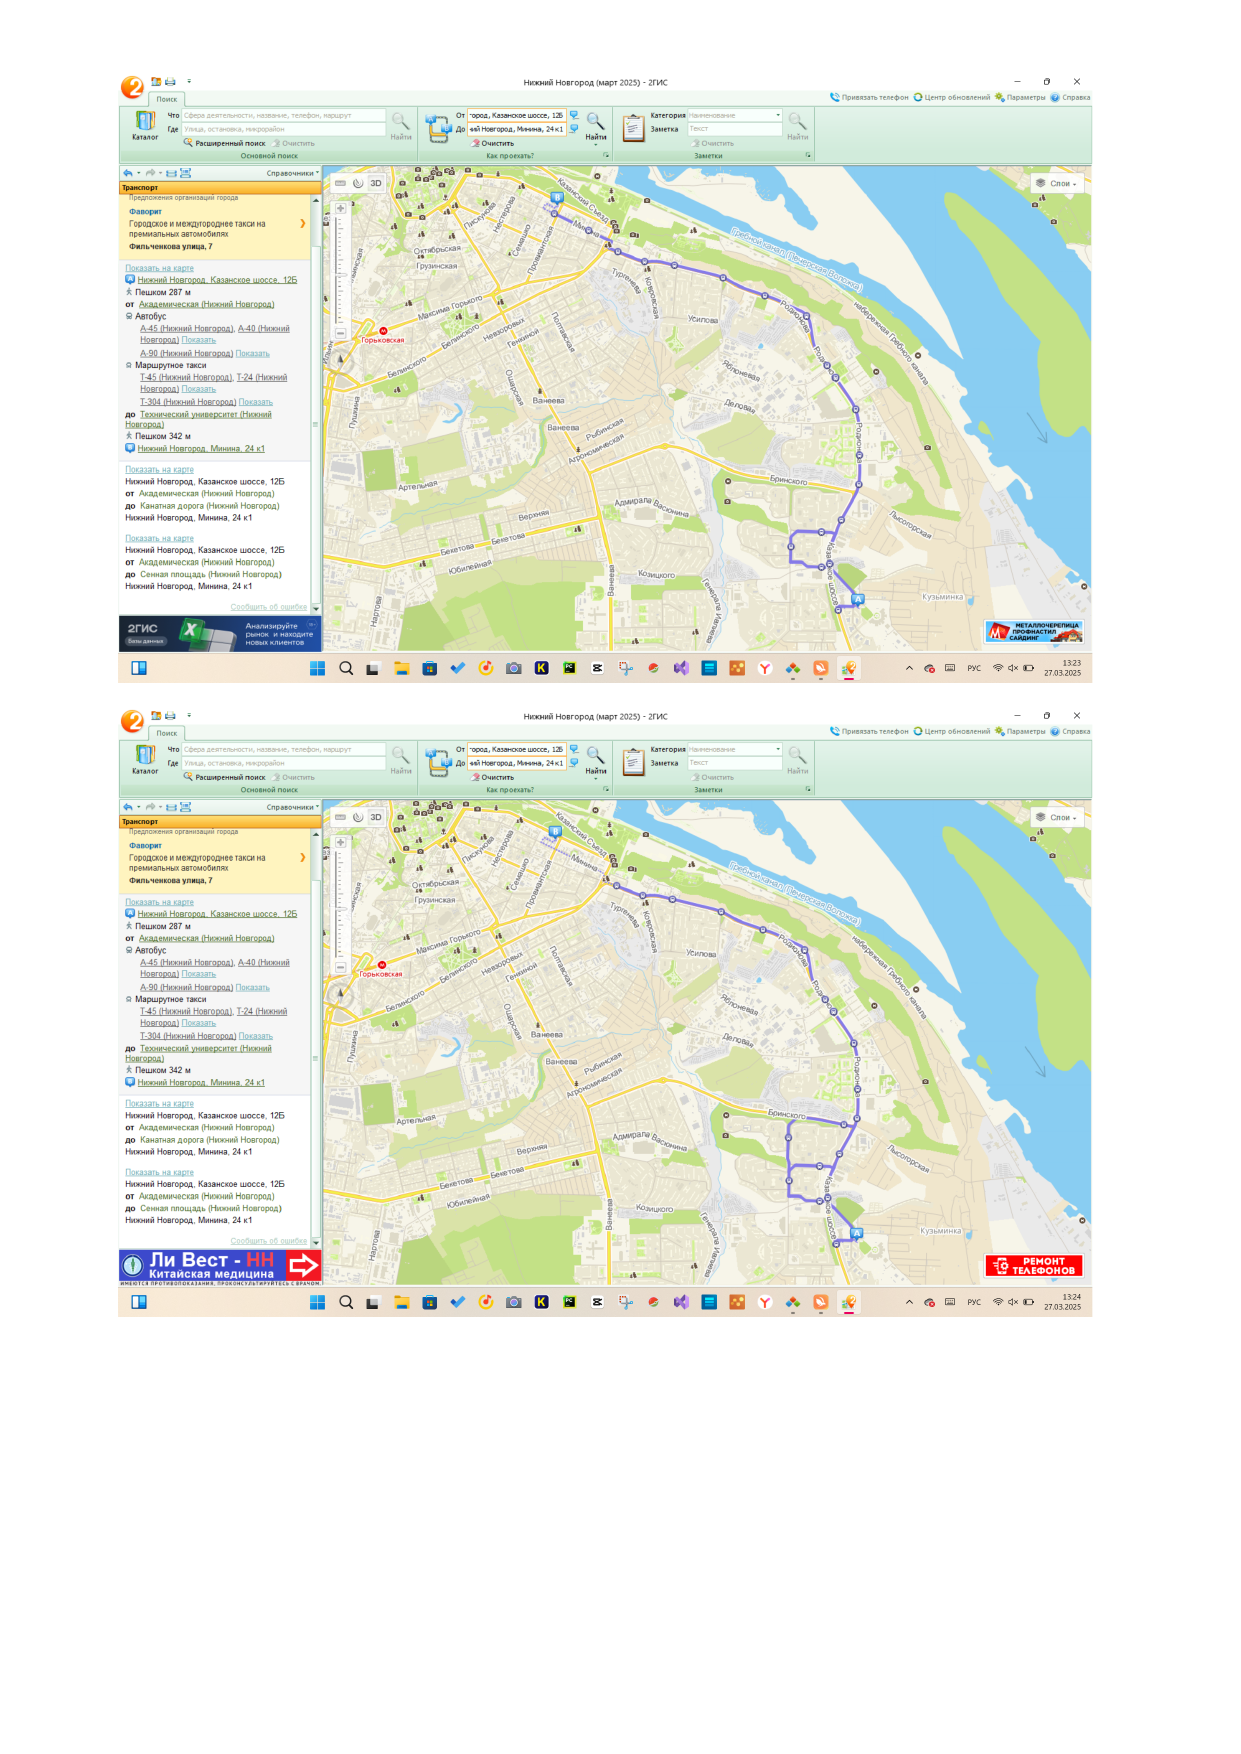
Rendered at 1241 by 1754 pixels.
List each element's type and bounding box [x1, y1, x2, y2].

picture [118, 707, 1093, 1317]
picture [118, 73, 1093, 683]
